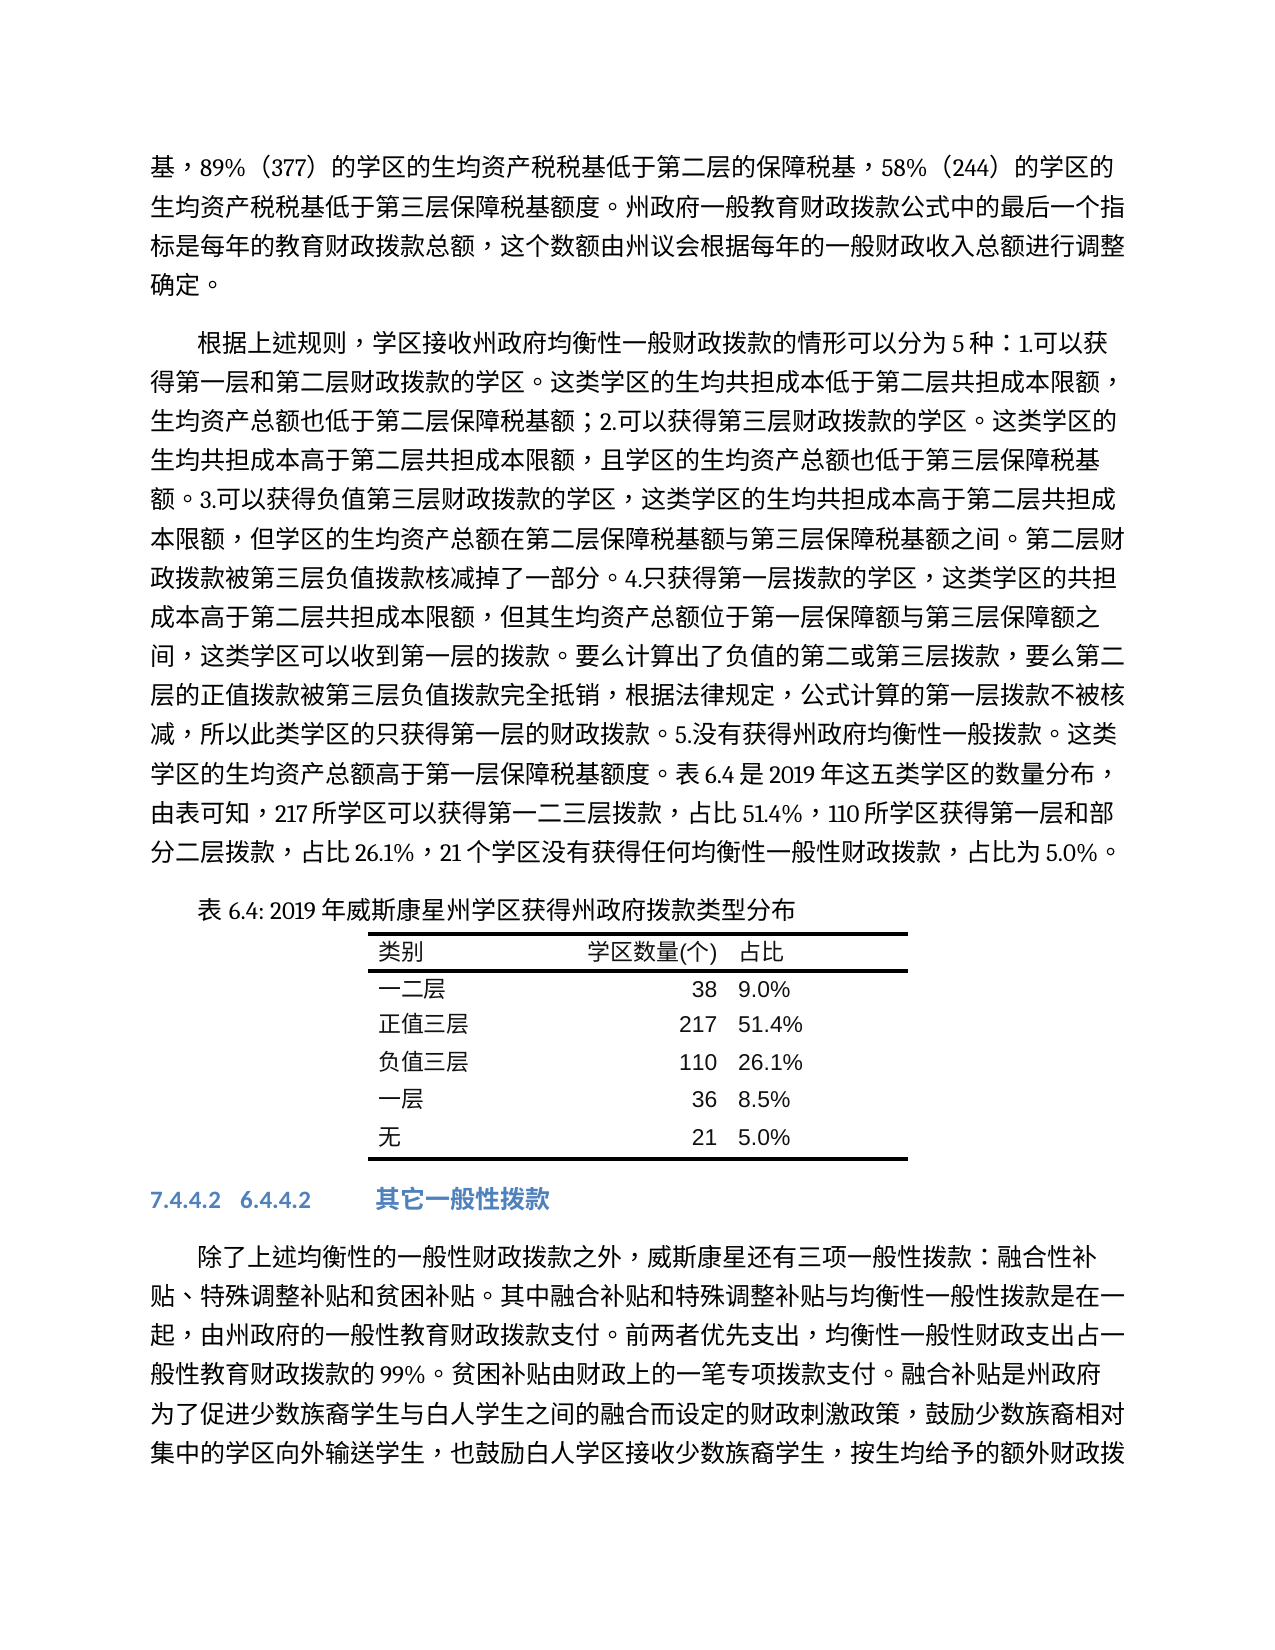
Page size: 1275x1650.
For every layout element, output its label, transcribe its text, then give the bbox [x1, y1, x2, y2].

table_cell 负值三层 [368, 1044, 547, 1082]
subtitle 6.4.4.2 其它一般性拨款 [150, 1182, 1125, 1216]
table_cell 一层 [368, 1082, 547, 1119]
table_cell 110 [548, 1044, 727, 1082]
table_header 占比 [728, 936, 907, 969]
table_cell 26.1% [728, 1044, 907, 1082]
table_cell 正值三层 [368, 1007, 547, 1044]
table_cell 38 [548, 973, 727, 1007]
text 根据上述规则，学区接收州政府均衡性一般财政拨款的情形可以分为5种：1.可以获得第一层和第二层财政拨款的学区。这类学区的生均共担成本低于第二层共担成本限额，生均资产总额也低于第二层保障税基额；2.可以获得第三层财政拨款的学区。这类学区的生均共担成本高于第二层共担成本限额，且学区的生均资产总额也低于第三层保障税基额。3.可以获得负值第三层财政拨款的学区，这类学区的生均共担成本高于第二层共担成本限额，但学区的生均资产总额在第二层保障税基额与第三层保障税基额之间。第二层财政拨款被第三层负值拨款核减掉了一部分。4.只获得第一层拨款的学区，这类学区的共担成本高于第二层共担成本限额，但其生均资产总额位于第一层保障额与第三层保障额之间，这类学区可以收到第一层的拨款。要么计算出了负值的第二或第三层拨款，要么第二层的正值拨款被第三层负值拨款完全抵销，根据法律规定，公式计算的第一层拨款不被核减，所以此类学区的只获得第一层的财政拨款。5.没有获得州政府均衡性一般拨款。这类学区的生均资产总额高于第一层保障税基额度。表6.4是2019年这五类学区的数量分布，由表可知，217所学区可以获得第一二三层拨款，占比51.4%，110所学区获得第一层和部分二层拨款，占比26.1%，21个学区没有获得任何均衡性一般性财政拨款，占比为5.0%。 [150, 325, 1125, 869]
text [150, 150, 1125, 302]
table_cell 8.5% [728, 1082, 907, 1119]
table_cell 一二层 [368, 973, 547, 1007]
table_cell 217 [548, 1007, 727, 1044]
table_header 学区数量(个) [548, 936, 727, 969]
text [150, 1239, 1125, 1469]
table_cell 51.4% [728, 1007, 907, 1044]
table_cell 5.0% [728, 1119, 907, 1157]
table_cell 21 [548, 1119, 727, 1157]
table_cell 无 [368, 1119, 547, 1157]
table_cell 9.0% [728, 973, 907, 1007]
table_header 类别 [368, 936, 547, 969]
table_cell 36 [548, 1082, 727, 1119]
